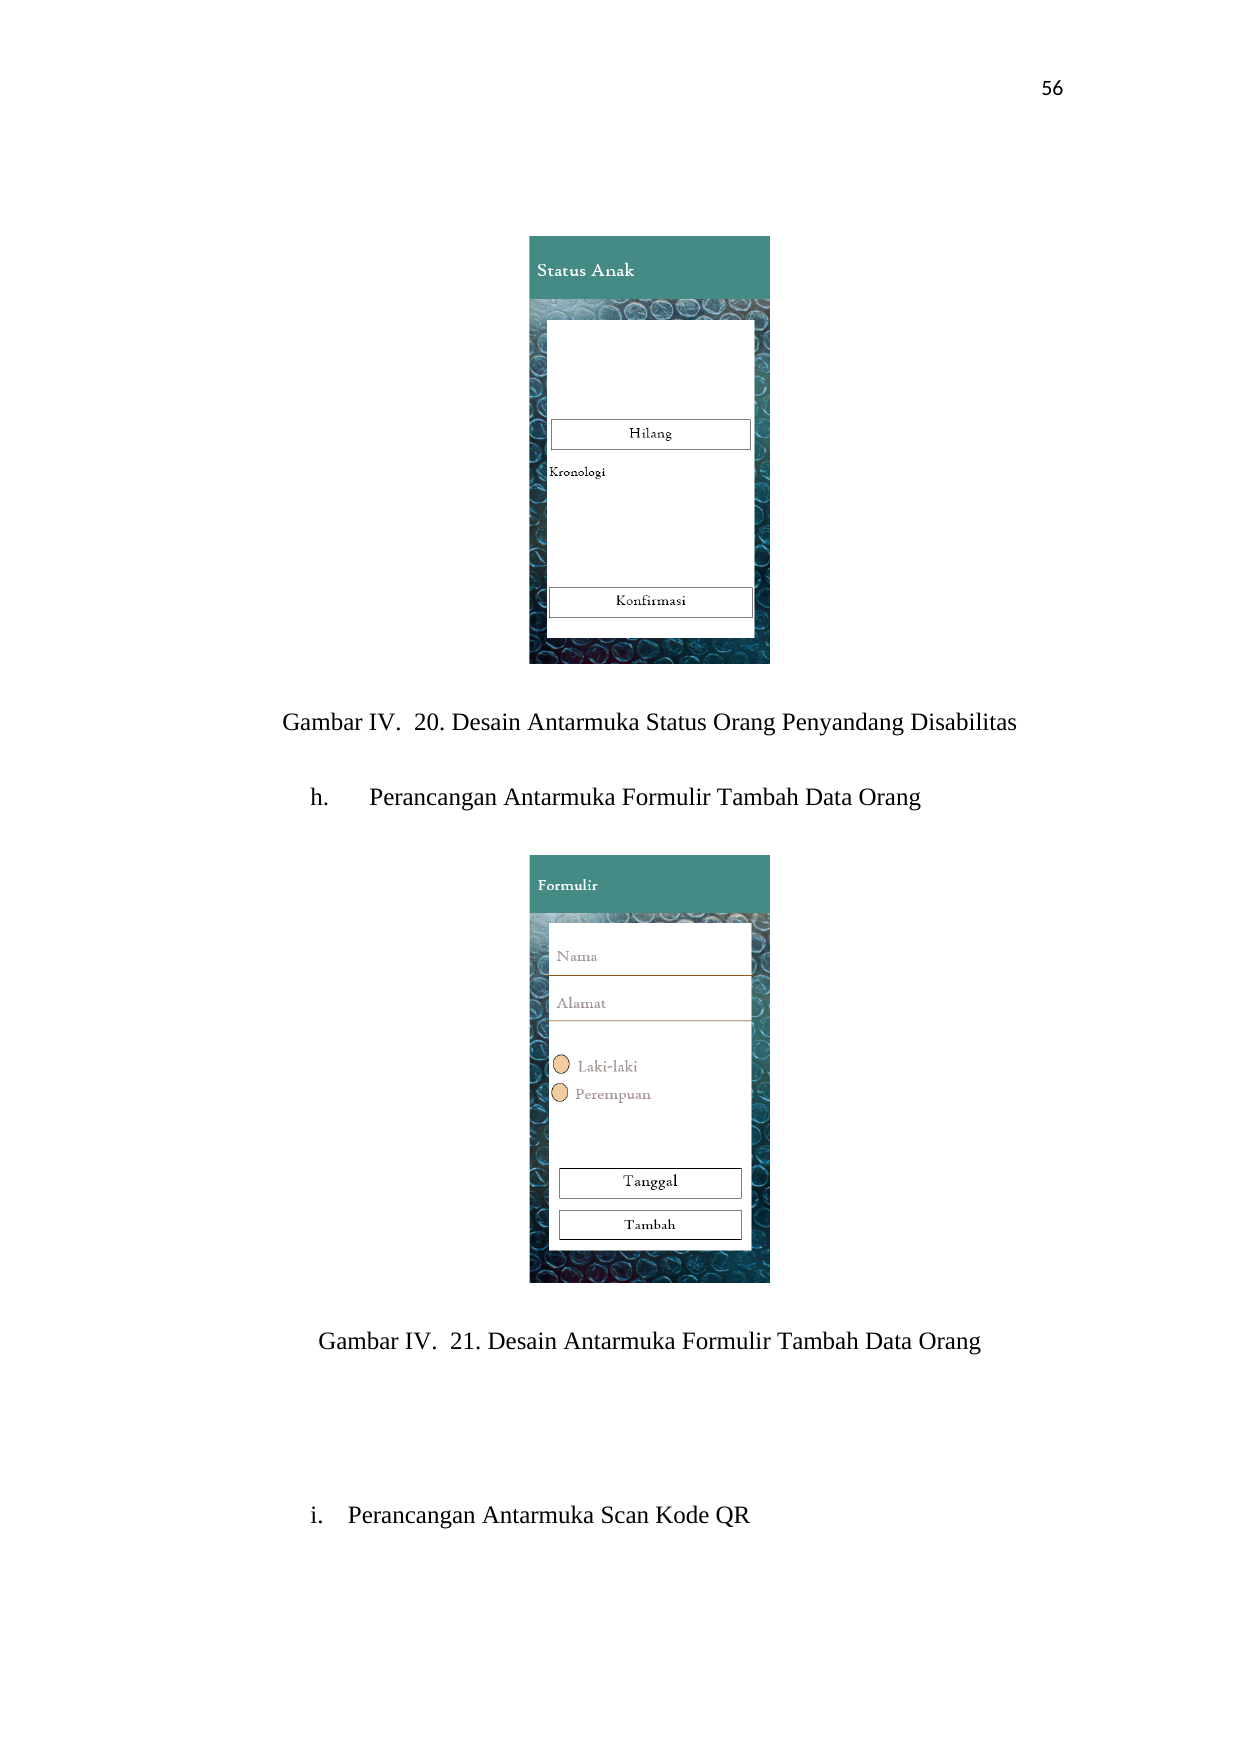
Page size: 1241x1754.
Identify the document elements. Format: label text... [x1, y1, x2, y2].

picture [529, 236, 770, 664]
picture [529, 855, 770, 1283]
list Perancangan Antarmuka Scan Kode QR [310, 1500, 1063, 1529]
text Gambar IV. 21. Desain Antarmuka Formulir Tambah Data Orang [236, 1326, 1063, 1355]
list Perancangan Antarmuka Formulir Tambah Data Orang [310, 782, 1063, 810]
text Gambar IV. 20. Desain Antarmuka Status Orang Penyandang Disabilitas [236, 707, 1063, 736]
